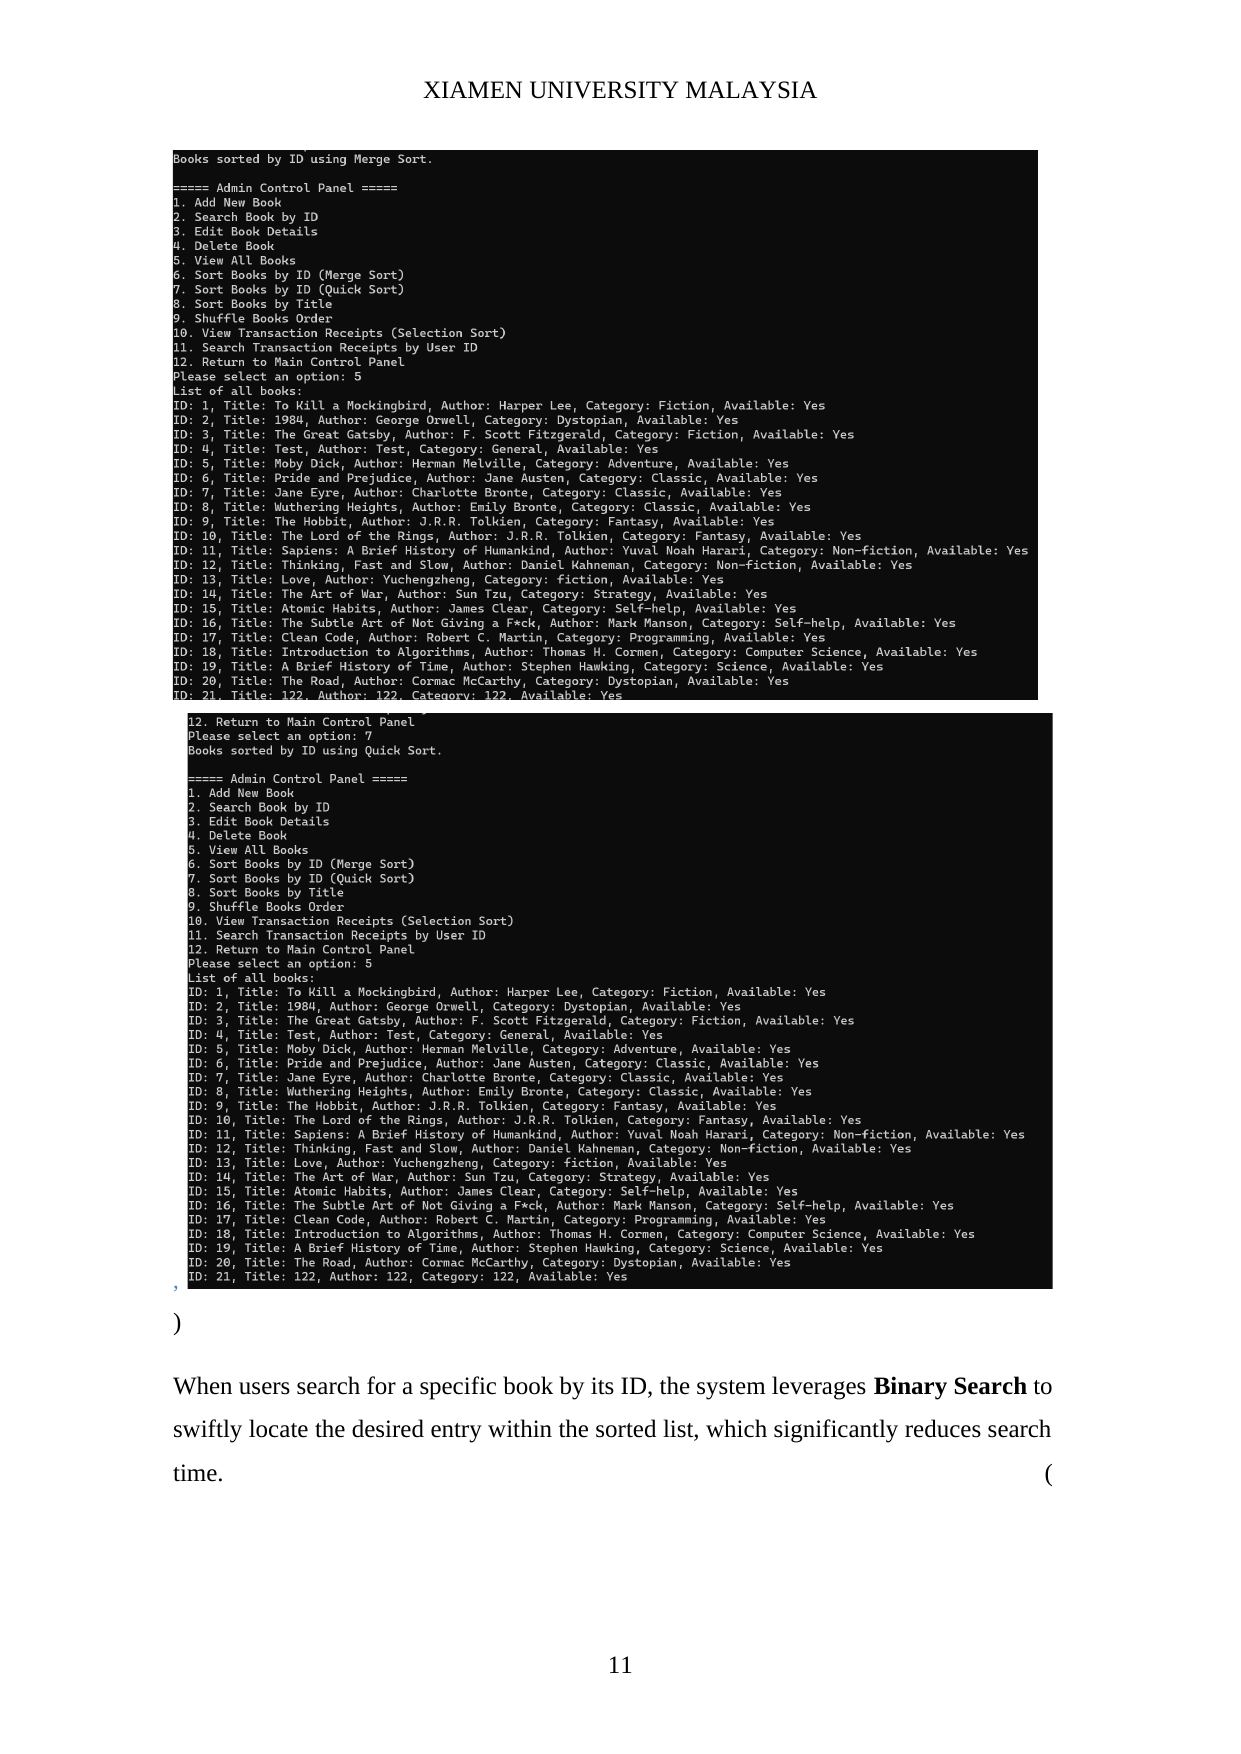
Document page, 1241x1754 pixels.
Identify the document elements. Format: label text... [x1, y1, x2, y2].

picture [172, 150, 1038, 700]
picture [187, 713, 1053, 1289]
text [173, 1371, 1053, 1486]
